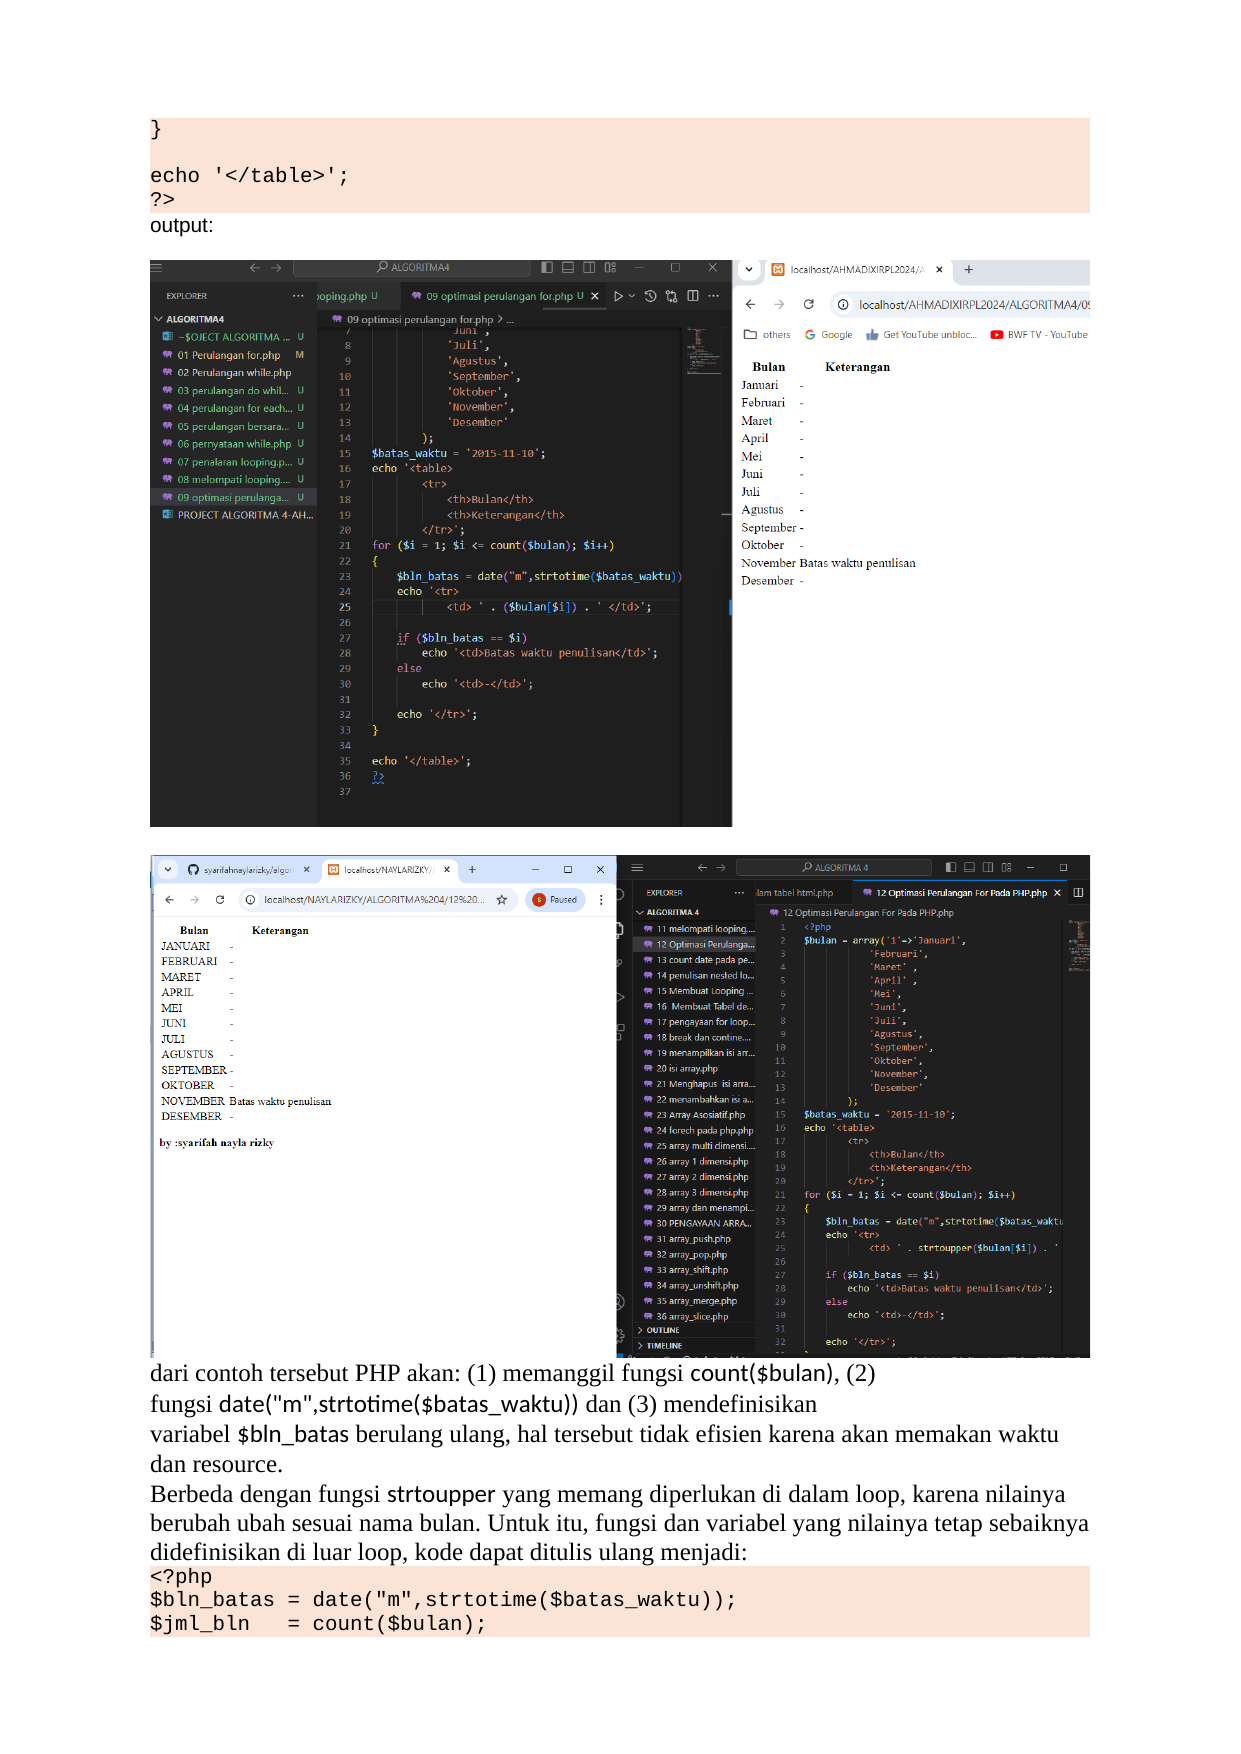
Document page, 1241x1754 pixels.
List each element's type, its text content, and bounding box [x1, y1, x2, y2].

text } [150, 118, 1090, 142]
text Berbeda dengan fungsi strtoupper yang memang diperlukan di dalam loop, karena nilainya berubah ubah sesuai nama bulan. Untuk itu, fungsi dan variabel yang nilainya tetap sebaiknya didefinisikan di luar loop, kode dapat ditulis ulang menjadi: [496, 1478, 1090, 1566]
text ?> [150, 189, 1090, 213]
text output: [150, 213, 1090, 237]
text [150, 1589, 1090, 1613]
text $jml_bln = count($bulan); [150, 1613, 1090, 1637]
text <?php [150, 1566, 1090, 1589]
text dari contoh tersebut PHP akan: (1) memanggil fungsi count($bulan), (2) fungsi date("m",strtotime($batas_waktu)) dan (3) mendefinisikan variabel $bln_batas berulang ulang, hal tersebut tidak efisien karena akan memakan waktu dan resource. [150, 1358, 1090, 1478]
picture [150, 855, 1091, 1358]
text echo '</table>'; [150, 165, 1090, 189]
picture [150, 260, 1091, 827]
